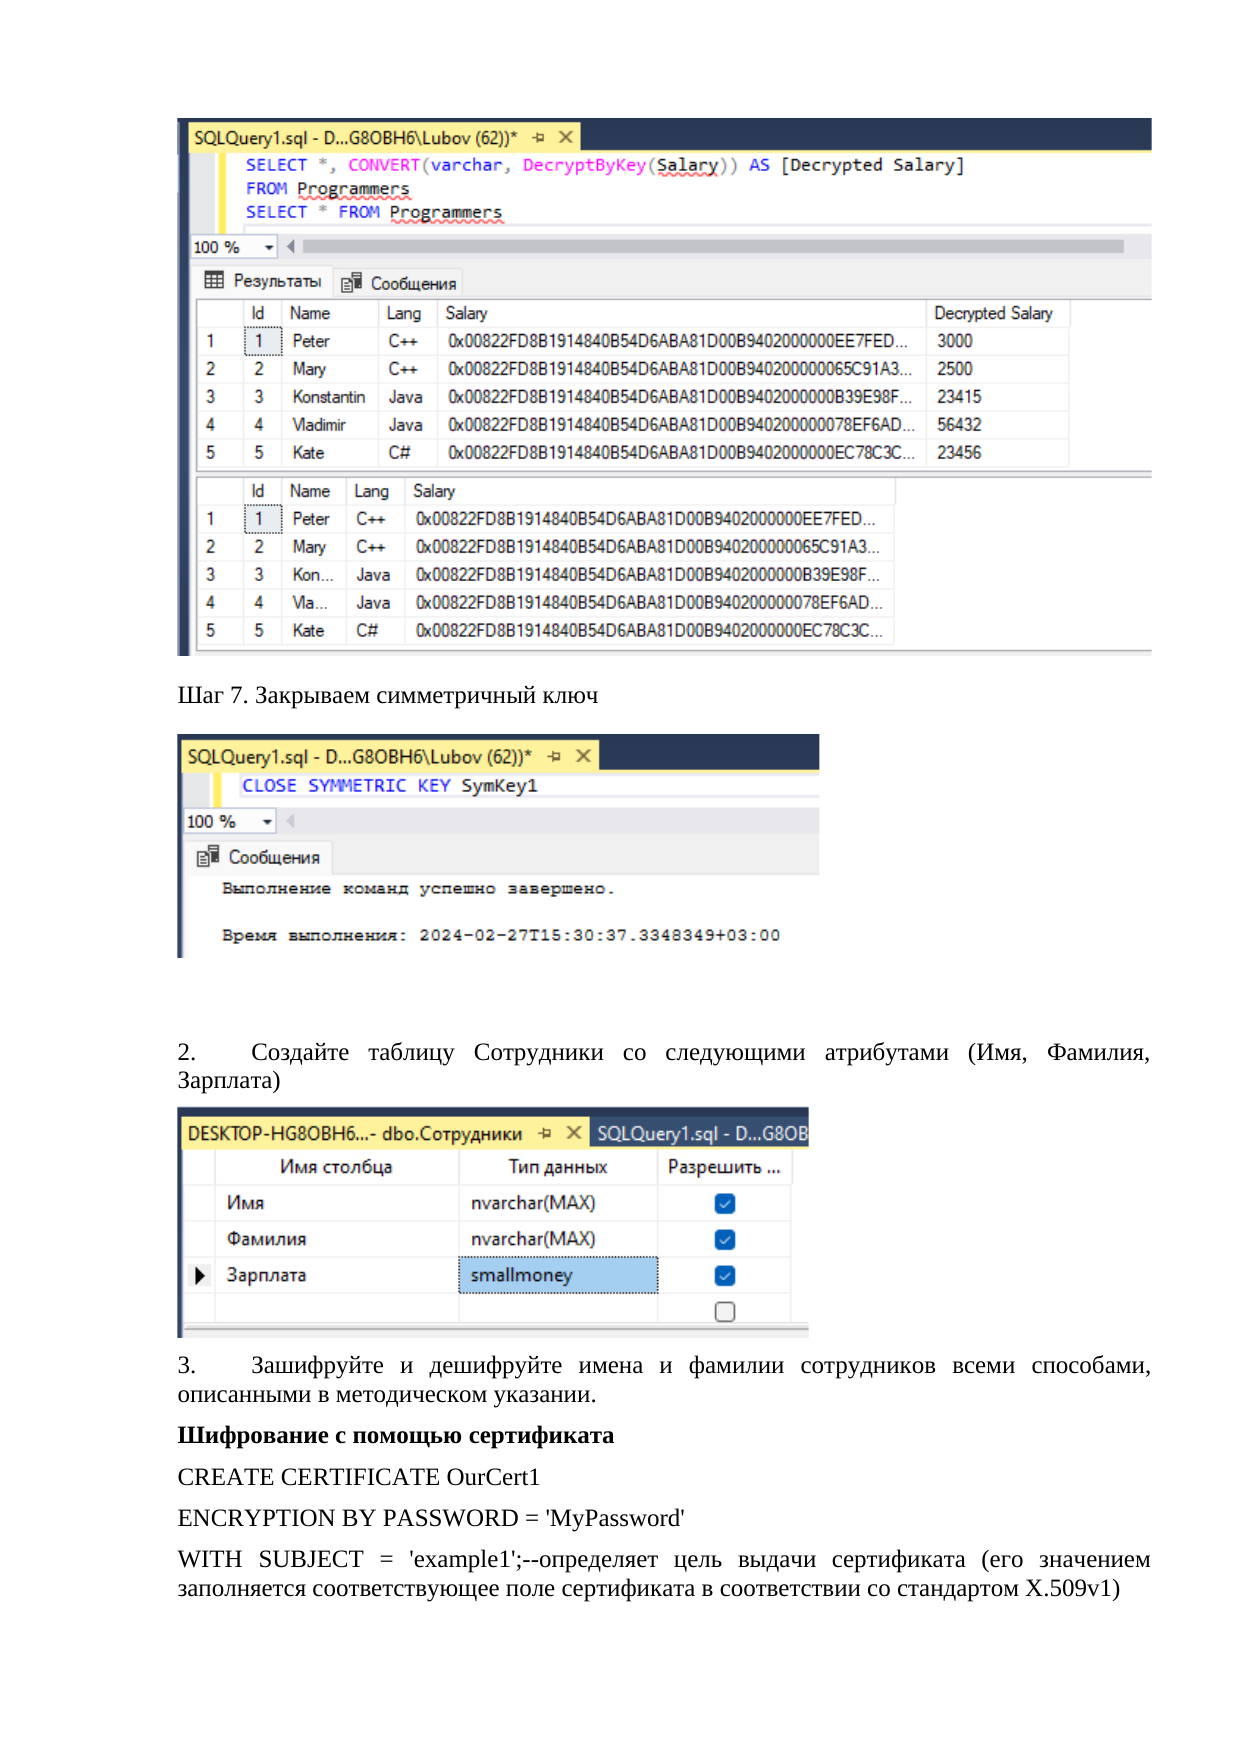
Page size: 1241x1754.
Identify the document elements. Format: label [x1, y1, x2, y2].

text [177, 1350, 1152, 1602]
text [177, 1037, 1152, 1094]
picture [177, 118, 1152, 656]
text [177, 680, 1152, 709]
picture [177, 734, 820, 958]
picture [177, 1106, 809, 1338]
